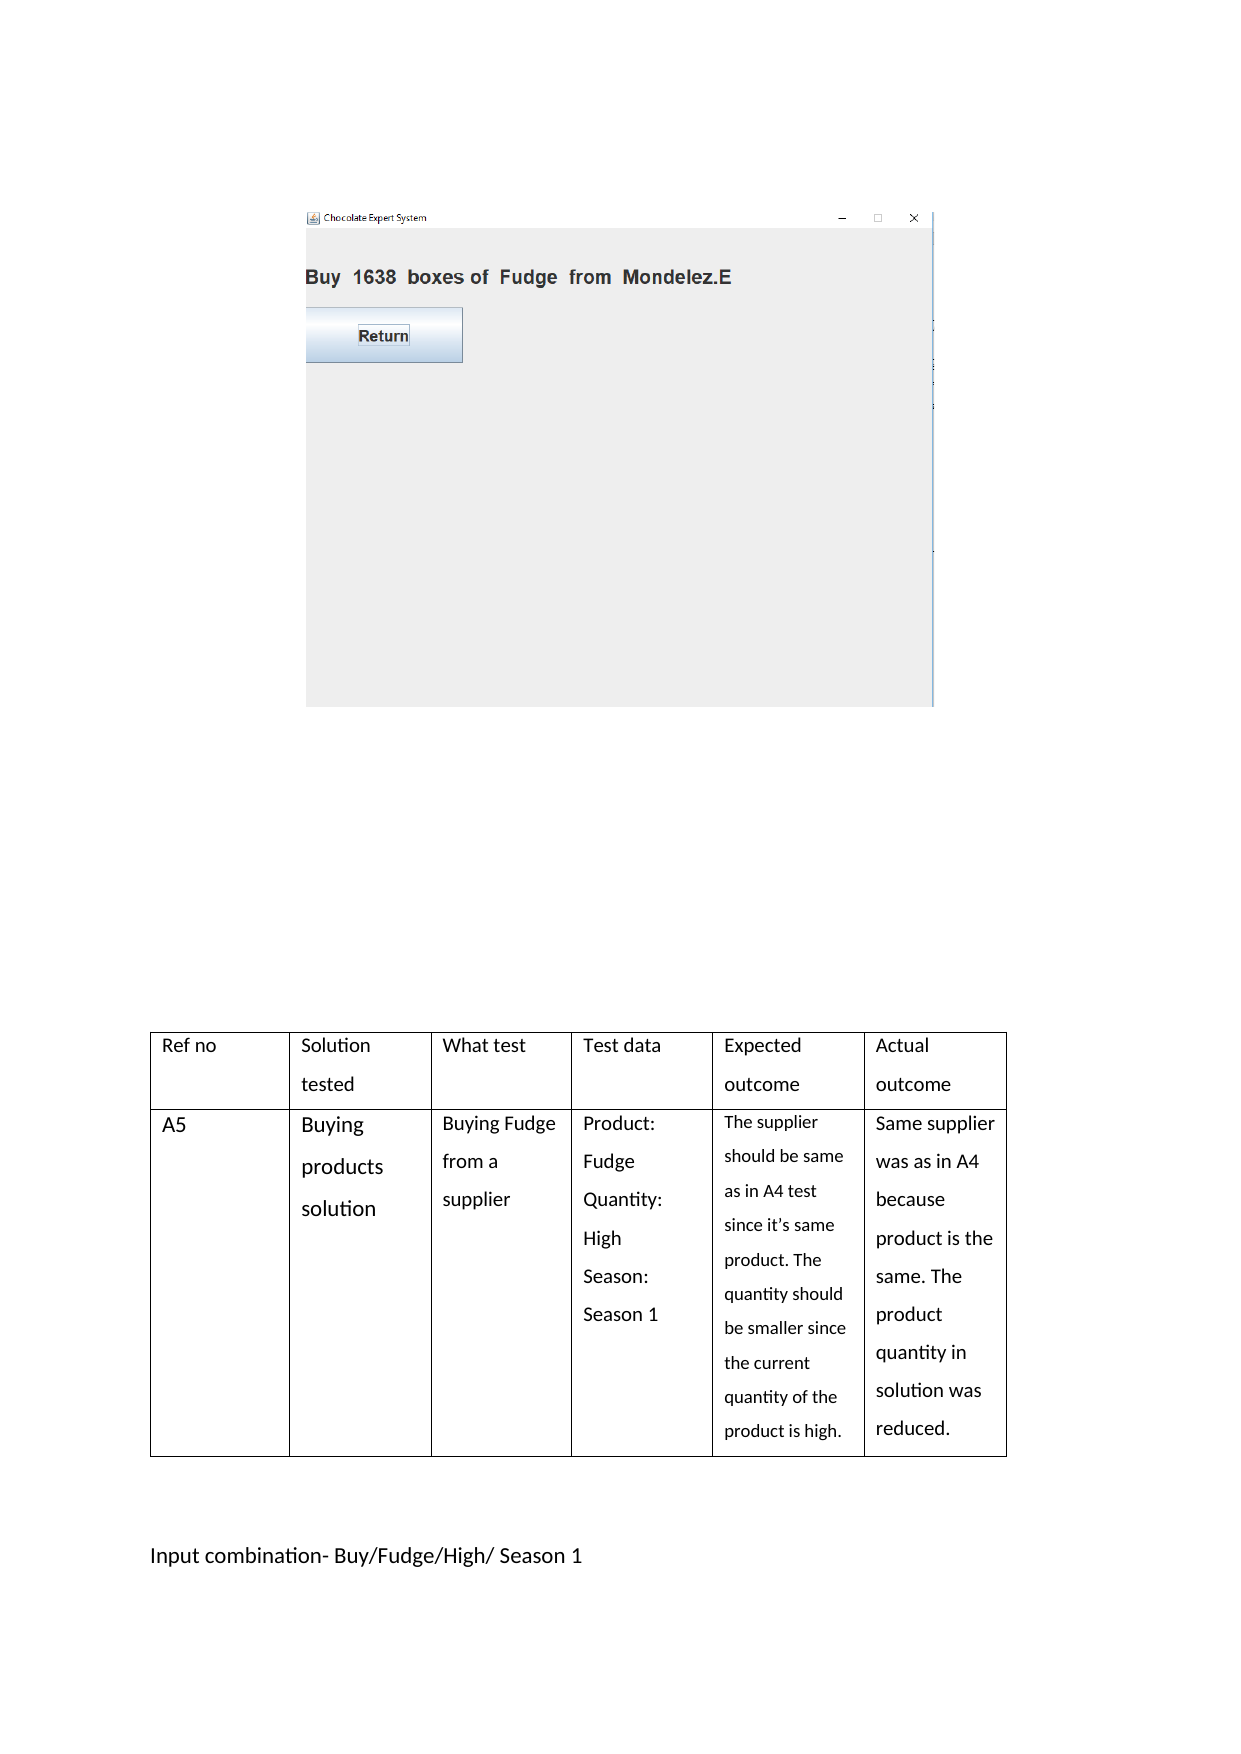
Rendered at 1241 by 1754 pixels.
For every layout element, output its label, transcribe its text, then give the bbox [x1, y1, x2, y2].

text Input combination- Buy/Fudge/High/ Season 1 [150, 1541, 1090, 1569]
table_header What test [432, 1033, 571, 1109]
table_cell Same supplier was as in A4 because product is the same. The product quantity in solution was reduced. [865, 1110, 1006, 1456]
table_header Test data [572, 1033, 712, 1109]
table_cell Buying Fudge from a supplier [432, 1110, 571, 1456]
table_header Expected outcome [713, 1033, 864, 1109]
table_cell Product: Fudge Quantity: High Season: Season 1 [572, 1110, 712, 1456]
table_header Solution tested [290, 1033, 431, 1109]
table_header Actual outcome [865, 1033, 1006, 1109]
table_cell The supplier should be same as in A4 test since it’s same product. The quantity should be smaller since the current quantity of the product is high. [713, 1110, 864, 1456]
table_cell Buying products solution [290, 1110, 431, 1456]
table_cell A5 [151, 1110, 289, 1456]
picture [306, 212, 935, 707]
table_header Ref no [151, 1033, 289, 1109]
